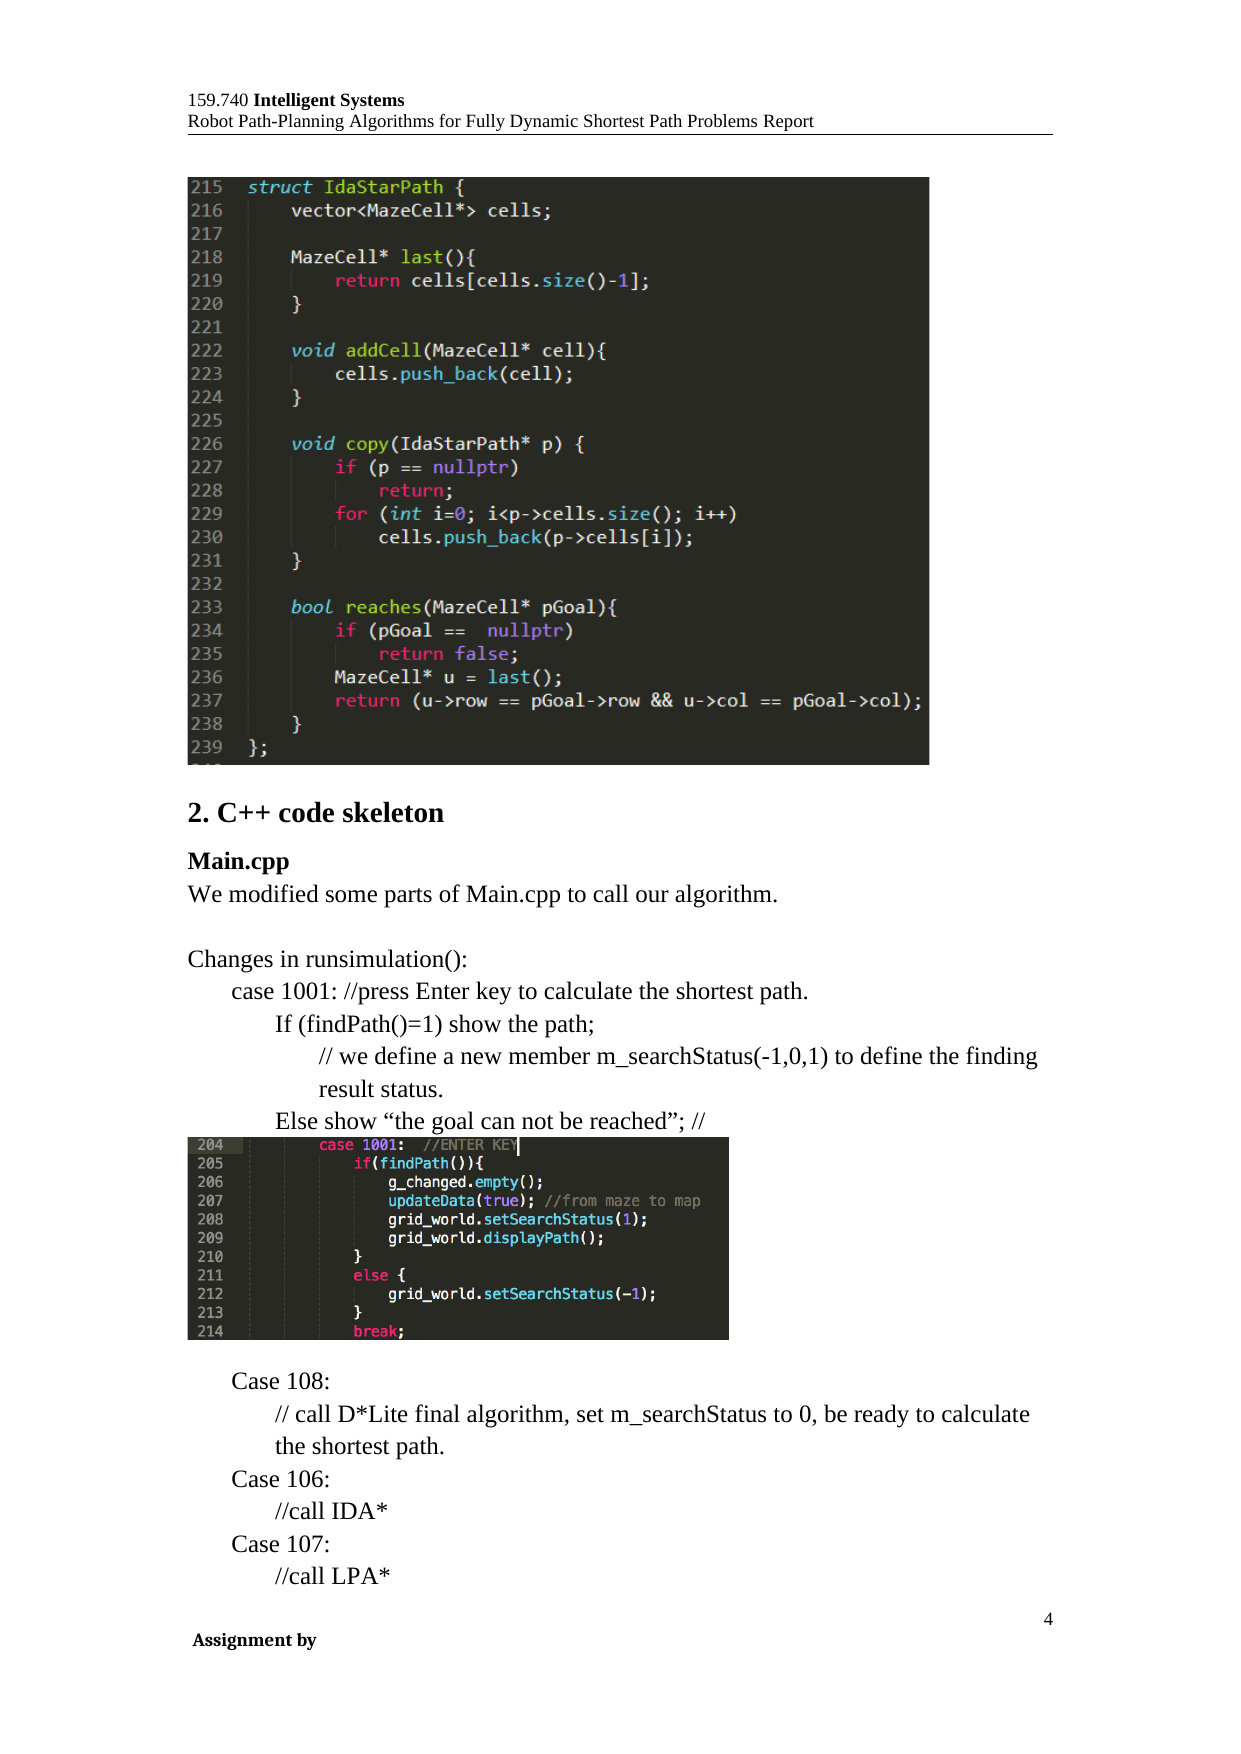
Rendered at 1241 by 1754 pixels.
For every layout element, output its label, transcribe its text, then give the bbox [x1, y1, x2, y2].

text // we define a new member m_searchStatus(-1,0,1) to define the finding result status. [319, 1039, 1053, 1104]
text Case 108: [187, 1364, 1053, 1397]
picture [187, 177, 930, 765]
text If (findPath()=1) show the path; [187, 1007, 1053, 1039]
text Case 107: [187, 1527, 1053, 1559]
text //call LPA* [187, 1559, 1053, 1592]
text 2. C++ code skeleton [187, 779, 1053, 844]
text Else show “the goal can not be reached”; // [187, 1104, 1053, 1137]
text //call IDA* [187, 1494, 1053, 1527]
text case 1001: //press Enter key to calculate the shortest path. [187, 974, 1053, 1007]
picture [187, 1137, 729, 1340]
text Main.cpp [187, 844, 1053, 877]
text Changes in runsimulation(): [187, 942, 1053, 974]
text Case 106: [187, 1462, 1053, 1494]
text We modified some parts of Main.cpp to call our algorithm. [187, 877, 1053, 909]
text // call D*Lite final algorithm, set m_searchStatus to 0, be ready to calculate the shortest path. [275, 1397, 1053, 1462]
